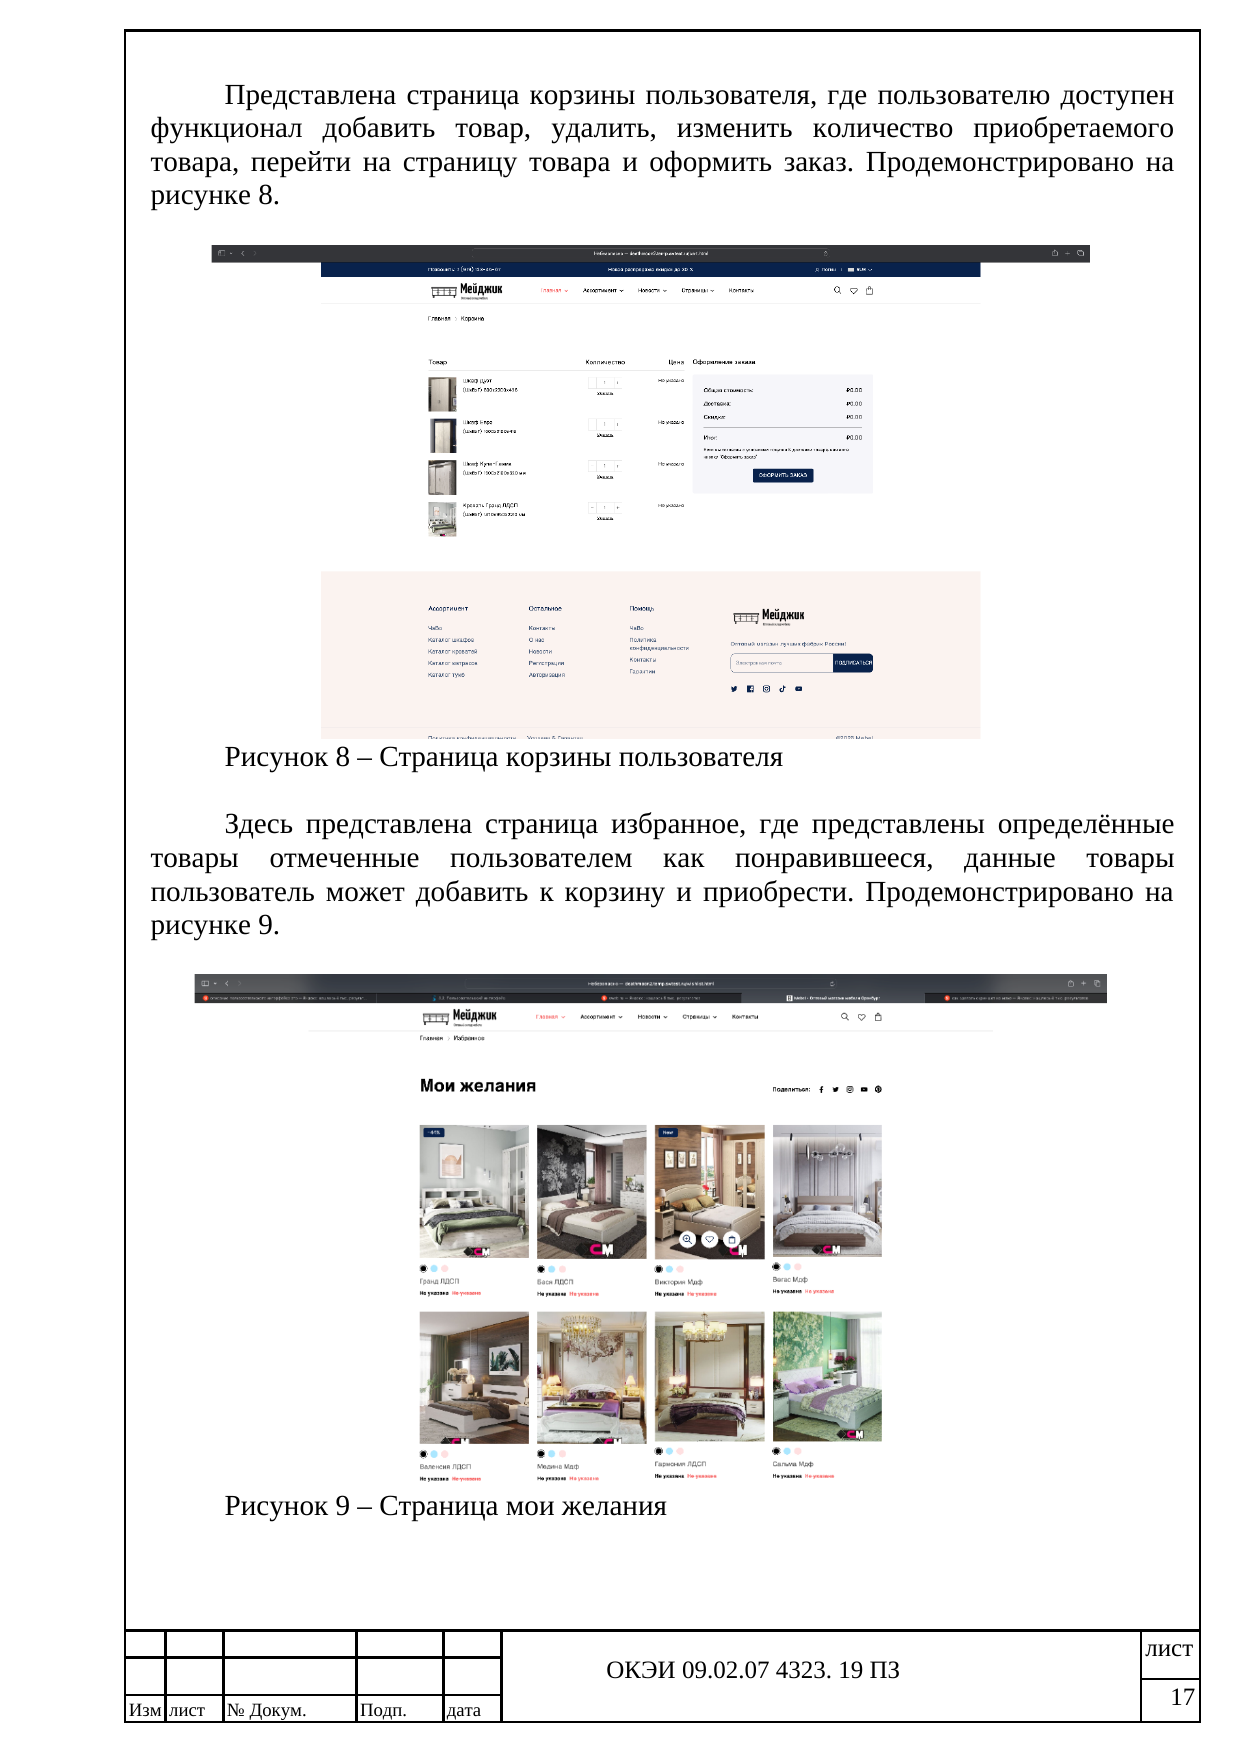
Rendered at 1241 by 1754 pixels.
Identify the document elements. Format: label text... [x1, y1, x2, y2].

table_cell [445, 1659, 500, 1694]
table_cell лист [1142, 1632, 1199, 1678]
table_cell [225, 1632, 355, 1656]
picture [211, 245, 1090, 739]
table_cell [358, 1632, 442, 1656]
table_cell [167, 1632, 222, 1656]
table_cell [445, 1632, 500, 1656]
table_cell Подп. [358, 1696, 442, 1721]
table_cell дата [445, 1696, 500, 1721]
table_cell [126, 1632, 164, 1656]
table_header Представлена страница корзины пользователя, где пользователю доступен функционал добавить товар, удалить, изменить количество приобретаемого товара, перейти на страницу товара и оформить заказ. Продемонстрировано на рисунке 8. Рисунок 8 – Страница корзины пользователя Здесь представлена страница избранное, где представлены определённые товары отмеченные пользователем как понравившееся, данные товары пользователь может добавить к корзину и приобрести. Продемонстрировано на рисунке 9. Рисунок 9 – Страница мои желания [126, 32, 1199, 1629]
table_cell № Докум. [225, 1696, 355, 1721]
table_cell ОКЭИ 09.02.07 4323. 19 ПЗ [503, 1632, 1140, 1721]
table_cell 17 [1142, 1680, 1199, 1721]
picture [194, 974, 1107, 1488]
table_cell лист [167, 1696, 222, 1721]
table_cell Изм [126, 1696, 164, 1721]
table_cell [358, 1659, 442, 1694]
table_cell [225, 1659, 355, 1694]
table_cell [126, 1659, 164, 1694]
table_cell [167, 1659, 222, 1694]
